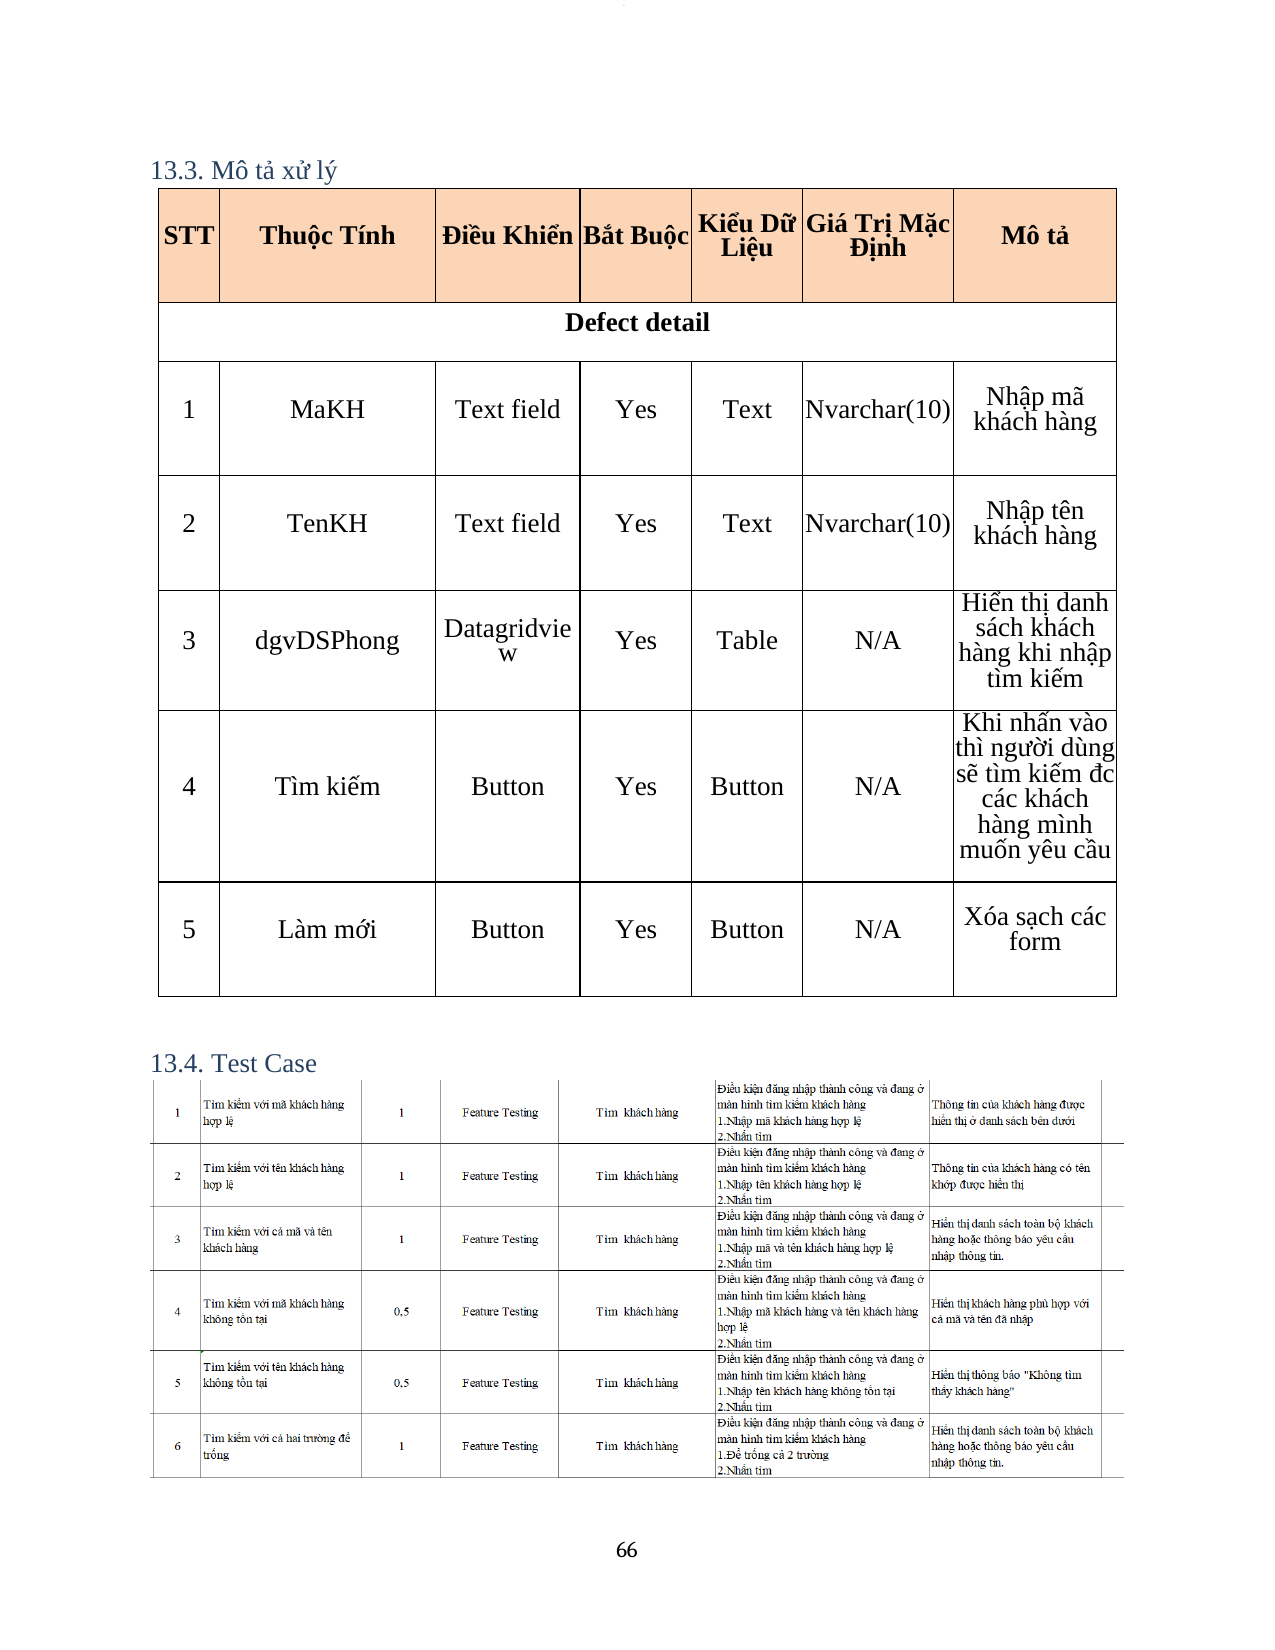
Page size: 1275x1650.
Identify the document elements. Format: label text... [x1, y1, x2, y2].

table_cell TenKH [220, 476, 435, 590]
table_cell N/A [803, 883, 953, 996]
table_cell Button [436, 711, 579, 881]
table_cell Text field [436, 476, 579, 590]
table_cell Button [692, 883, 802, 996]
table_cell N/A [803, 711, 953, 881]
table_header Giá Trị Mặc Định [803, 189, 953, 302]
table_cell Yes [581, 476, 691, 590]
table_cell Nhập mã khách hàng [954, 362, 1116, 475]
table_cell Nvarchar(10) [803, 476, 953, 590]
table_cell N/A [803, 591, 953, 710]
table_cell Text field [436, 362, 579, 475]
table_cell Tìm kiếm [220, 711, 435, 881]
table_cell dgvDSPhong [220, 591, 435, 710]
table_cell Khi nhấn vào thì người dùng sẽ tìm kiếm đc các khách hàng mình muốn yêu cầu [954, 711, 1116, 881]
table_cell Làm mới [220, 883, 435, 996]
table_cell 3 [159, 591, 219, 710]
table_cell Nvarchar(10) [803, 362, 953, 475]
table_cell Datagridview [436, 591, 579, 710]
table_cell Yes [581, 591, 691, 710]
table_header Điều Khiển [436, 189, 579, 302]
table_cell Xóa sạch các form [954, 883, 1116, 996]
table_header Thuộc Tính [220, 189, 435, 302]
table_cell Yes [581, 883, 691, 996]
table_header Bắt Buộc [581, 189, 691, 302]
table_cell Nhập tên khách hàng [954, 476, 1116, 590]
table_cell 4 [159, 711, 219, 881]
table_cell Defect detail [159, 303, 1116, 361]
table_cell 2 [159, 476, 219, 590]
table_cell MaKH [220, 362, 435, 475]
table_cell Hiển thị danh sách khách hàng khi nhập tìm kiếm [954, 591, 1116, 710]
table_cell Table [692, 591, 802, 710]
table_cell Yes [581, 362, 691, 475]
subtitle 13.3. Mô tả xử lý [150, 154, 1125, 185]
table_cell Button [692, 711, 802, 881]
table_header Kiểu Dữ Liệu [692, 189, 802, 302]
table_header Mô tả [954, 189, 1116, 302]
table_cell Text [692, 362, 802, 475]
table_cell Button [436, 883, 579, 996]
table_cell Text [692, 476, 802, 590]
table_cell Yes [581, 711, 691, 881]
table_cell 1 [159, 362, 219, 475]
table_header STT [159, 189, 219, 302]
table_cell 5 [159, 883, 219, 996]
subtitle 13.4. Test Case [150, 1047, 1125, 1078]
picture [150, 1080, 1124, 1478]
